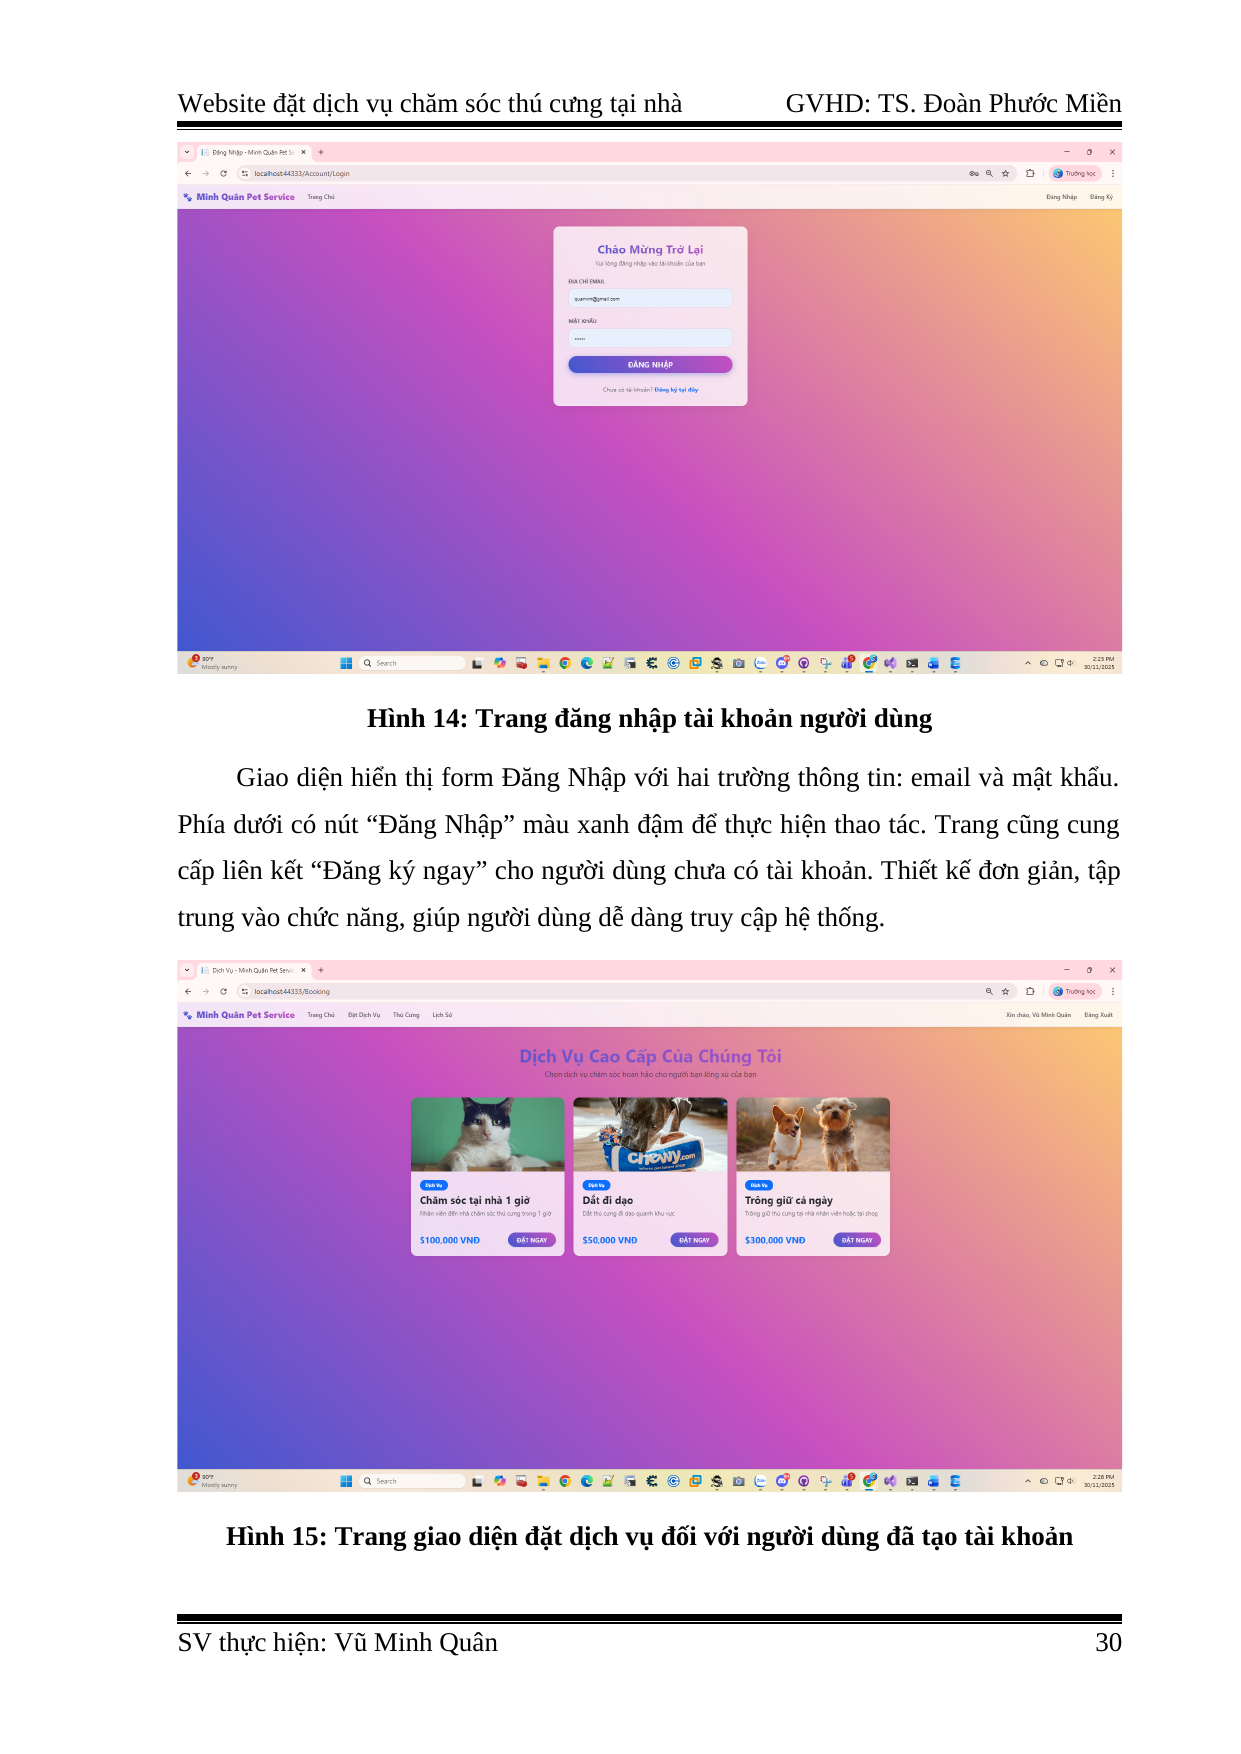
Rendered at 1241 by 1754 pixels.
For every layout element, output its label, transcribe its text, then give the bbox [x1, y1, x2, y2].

picture [177, 960, 1123, 1492]
picture [177, 142, 1123, 674]
text Giao diện hiển thị form Đăng Nhập với hai trường thông tin: email và mật khẩu. Phía dưới có nút “Đăng Nhập” màu xanh đậm để thực hiện thao tác. Trang cũng cung cấp liên kết “Đăng ký ngay” cho người dùng chưa có tài khoản. Thiết kế đơn giản, tập trung vào chức năng, giúp người dùng dễ dàng truy cập hệ thống. [177, 761, 1122, 932]
